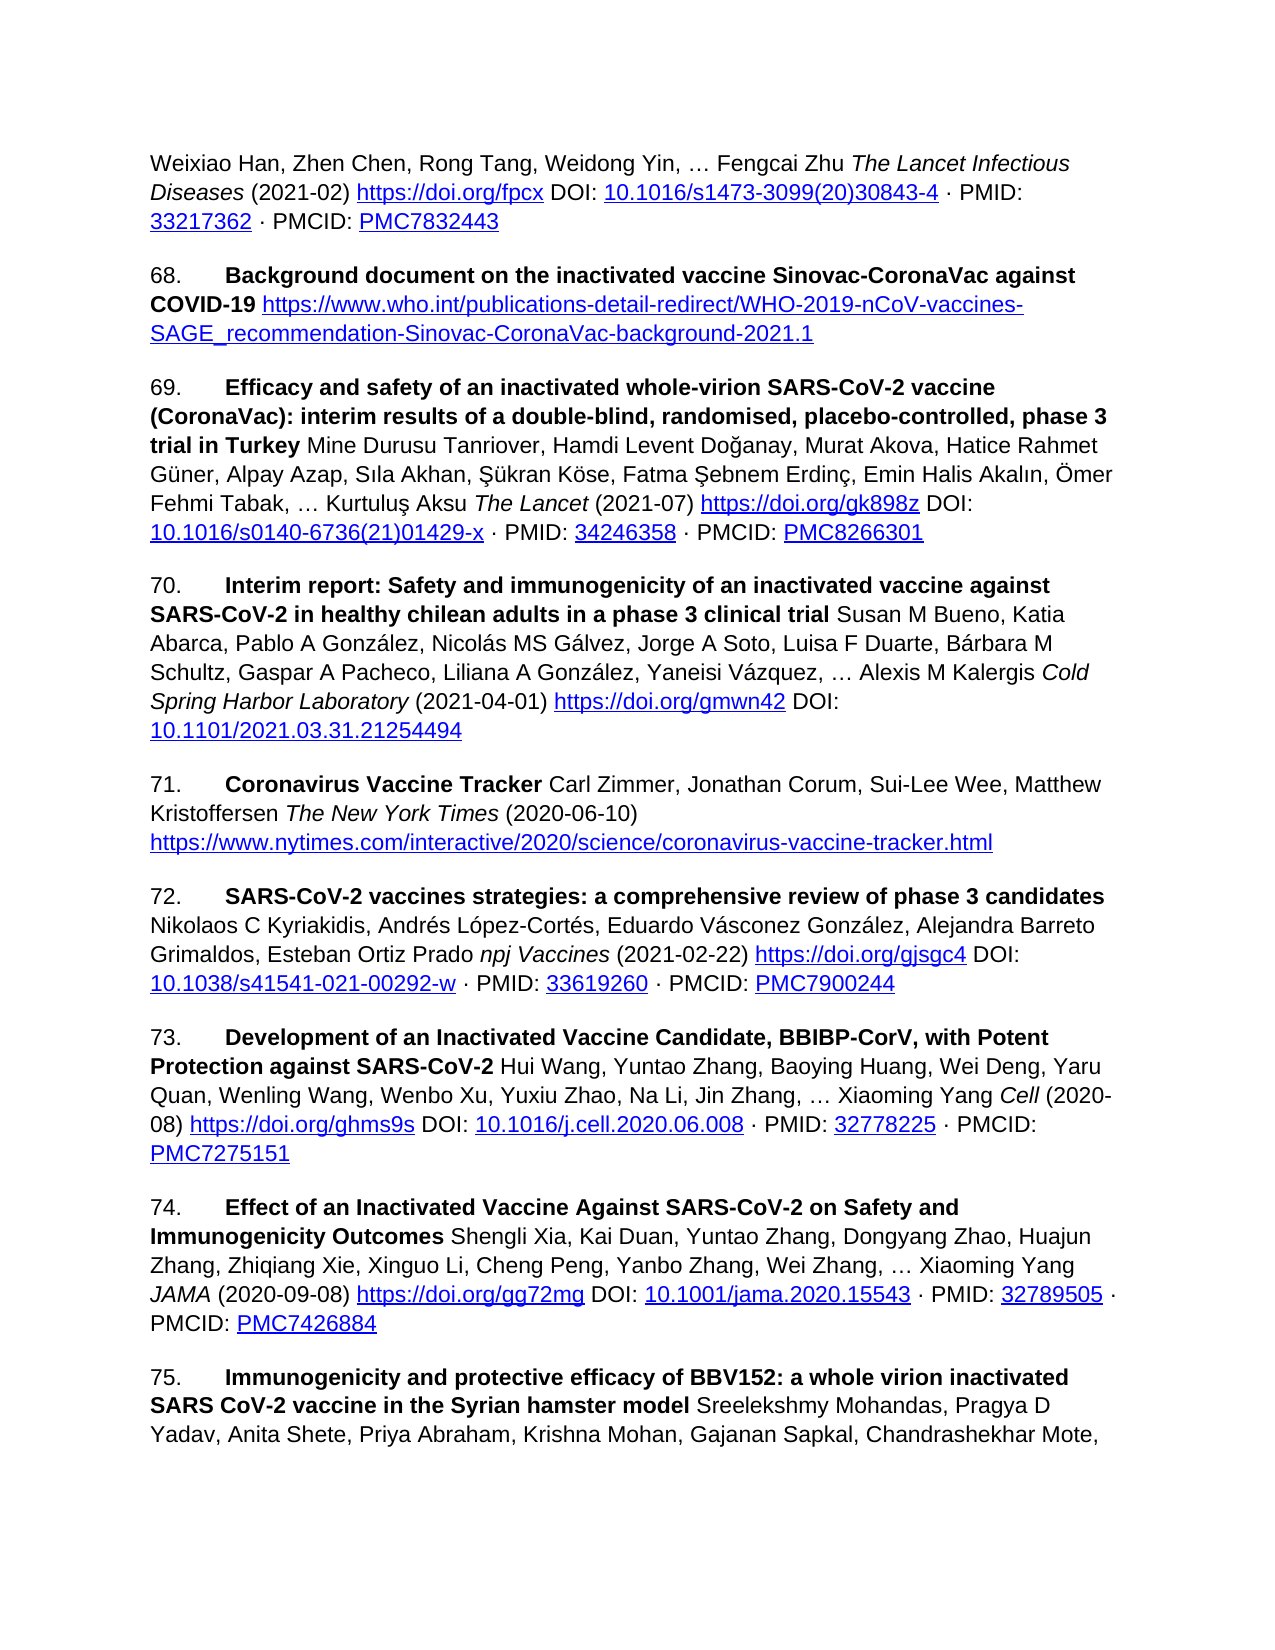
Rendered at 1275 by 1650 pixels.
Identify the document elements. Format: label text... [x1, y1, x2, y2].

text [150, 150, 1125, 234]
text 73. Development of an Inactivated Vaccine Candidate, BBIBP-CorV, with Potent Protection against SARS-CoV-2 Hui Wang, Yuntao Zhang, Baoying Huang, Wei Deng, Yaru Quan, Wenling Wang, Wenbo Xu, Yuxiu Zhao, Na Li, Jin Zhang, … Xiaoming Yang Cell (2020-08) https://doi.org/ghms9s DOI: 10.1016/j.cell.2020.06.008 · PMID: 32778225 · PMCID: PMC7275151 [150, 1024, 1125, 1166]
text 74. Effect of an Inactivated Vaccine Against SARS-CoV-2 on Safety and Immunogenicity Outcomes Shengli Xia, Kai Duan, Yuntao Zhang, Dongyang Zhao, Huajun Zhang, Zhiqiang Xie, Xinguo Li, Cheng Peng, Yanbo Zhang, Wei Zhang, … Xiaoming Yang JAMA (2020-09-08) https://doi.org/gg72mg DOI: 10.1001/jama.2020.15543 · PMID: 32789505 · PMCID: PMC7426884 [150, 1194, 1125, 1336]
text 69. Efficacy and safety of an inactivated whole-virion SARS-CoV-2 vaccine (CoronaVac): interim results of a double-blind, randomised, placebo-controlled, phase 3 trial in Turkey Mine Durusu Tanriover, Hamdi Levent Doğanay, Murat Akova, Hatice Rahmet Güner, Alpay Azap, Sıla Akhan, Şükran Köse, Fatma Şebnem Erdinç, Emin Halis Akalın, Ömer Fehmi Tabak, … Kurtuluş Aksu The Lancet (2021-07) https://doi.org/gk898z DOI: 10.1016/s0140-6736(21)01429-x · PMID: 34246358 · PMCID: PMC8266301 [150, 374, 1125, 545]
text 71. Coronavirus Vaccine Tracker Carl Zimmer, Jonathan Corum, Sui-Lee Wee, Matthew Kristoffersen The New York Times (2020-06-10) https://www.nytimes.com/interactive/2020/science/coronavirus-vaccine-tracker.html [150, 771, 1125, 856]
text 68. Background document on the inactivated vaccine Sinovac-CoronaVac against COVID-19 https://www.who.int/publications-detail-redirect/WHO-2019-nCoV-vaccines-SAGE_recommendation-Sinovac-CoronaVac-background-2021.1 [150, 262, 1125, 346]
text 72. SARS-CoV-2 vaccines strategies: a comprehensive review of phase 3 candidates Nikolaos C Kyriakidis, Andrés López-Cortés, Eduardo Vásconez González, Alejandra Barreto Grimaldos, Esteban Ortiz Prado npj Vaccines (2021-02-22) https://doi.org/gjsgc4 DOI: 10.1038/s41541-021-00292-w · PMID: 33619260 · PMCID: PMC7900244 [150, 883, 1125, 996]
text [150, 1363, 1125, 1448]
text 70. Interim report: Safety and immunogenicity of an inactivated vaccine against SARS-CoV-2 in healthy chilean adults in a phase 3 clinical trial Susan M Bueno, Katia Abarca, Pablo A González, Nicolás MS Gálvez, Jorge A Soto, Luisa F Duarte, Bárbara M Schultz, Gaspar A Pacheco, Liliana A González, Yaneisi Vázquez, … Alexis M Kalergis Cold Spring Harbor Laboratory (2021-04-01) https://doi.org/gmwn42 DOI: 10.1101/2021.03.31.21254494 [150, 572, 1125, 744]
